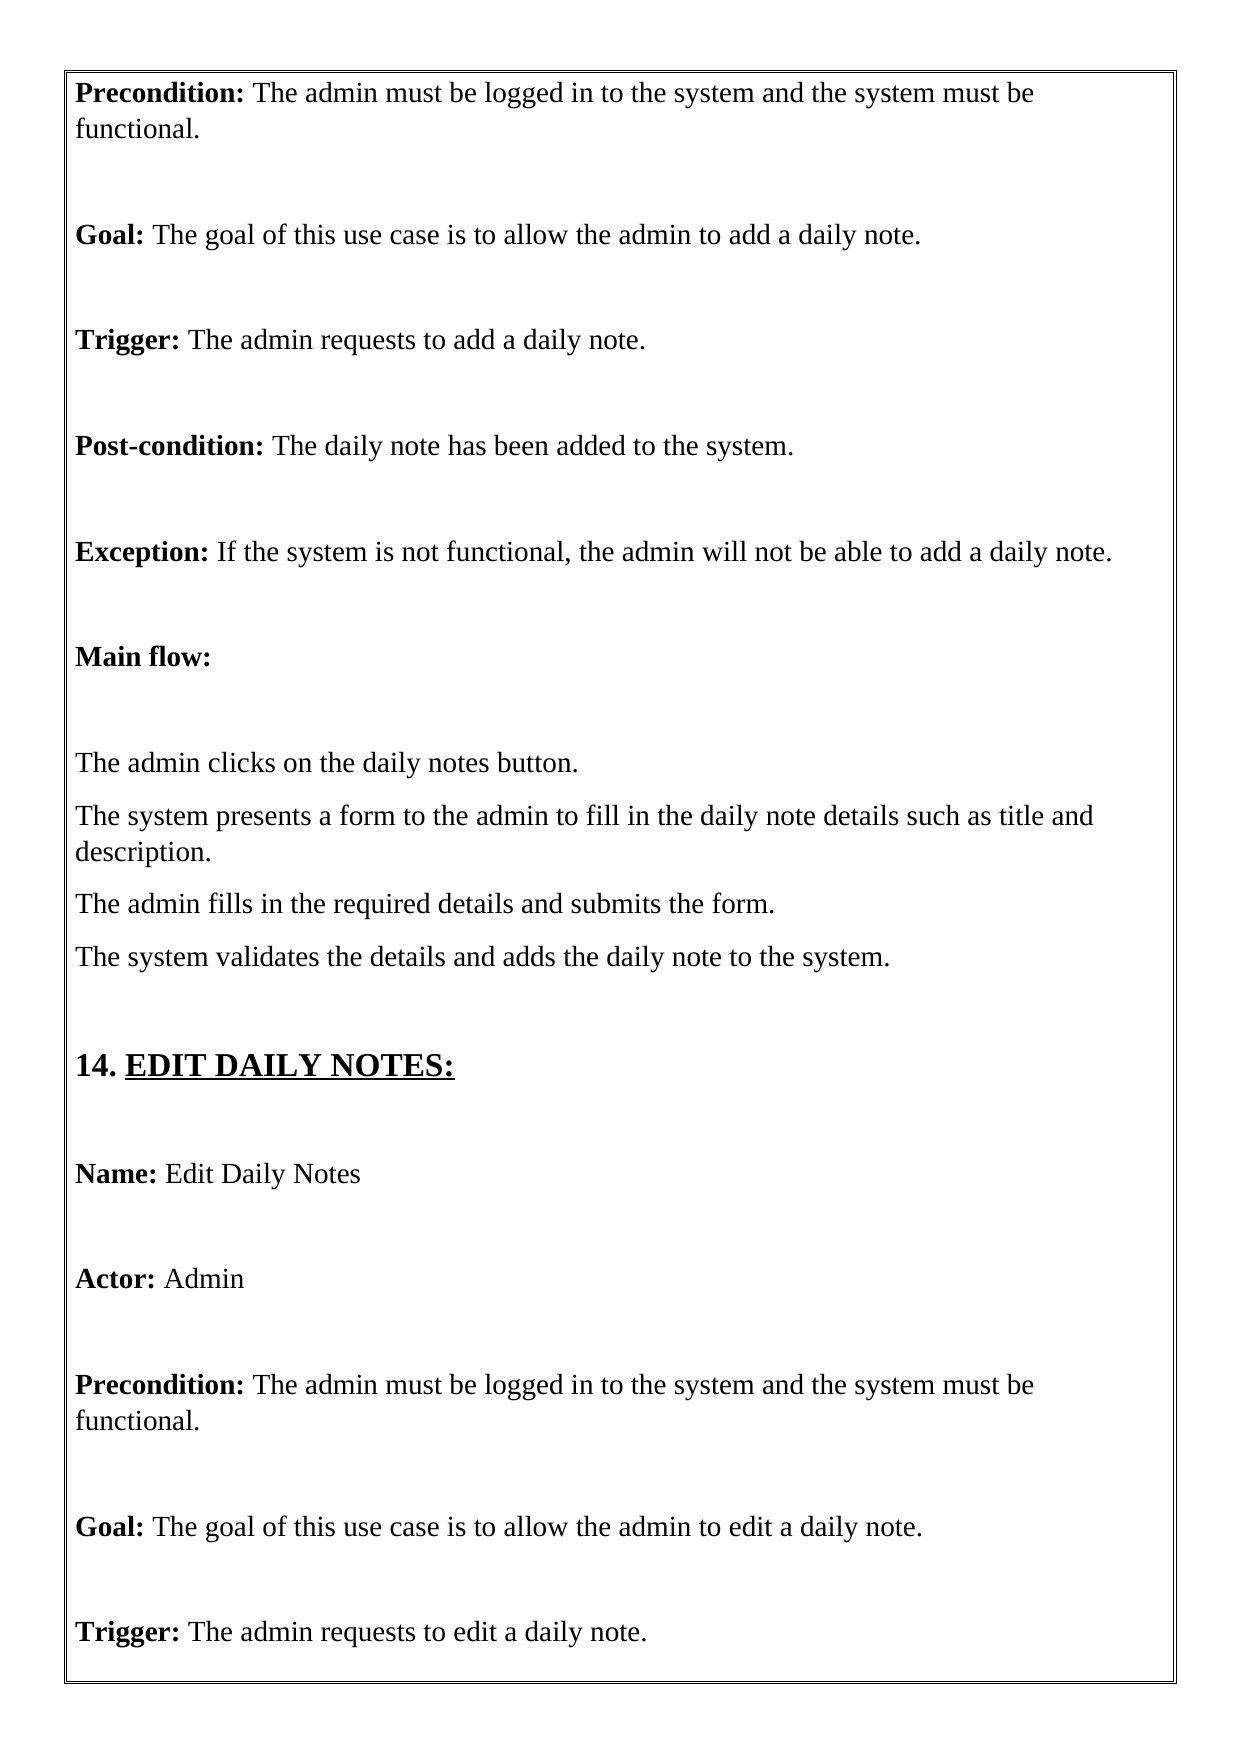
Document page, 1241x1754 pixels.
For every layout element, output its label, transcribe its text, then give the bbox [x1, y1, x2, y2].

text Name: Edit Daily Notes [75, 1156, 1165, 1189]
text The system presents a form to the admin to fill in the daily note details such as title and description. [75, 798, 1165, 867]
text Main flow: [75, 639, 1165, 673]
text Precondition: The admin must be logged in to the system and the system must be functional. [75, 1367, 1165, 1437]
text The system validates the details and adds the daily note to the system. [75, 939, 1165, 973]
text Exception: If the system is not functional, the admin will not be able to add a daily note. [75, 534, 1165, 567]
text Trigger: The admin requests to edit a daily note. [75, 1614, 1165, 1648]
text Goal: The goal of this use case is to allow the admin to edit a daily note. [75, 1509, 1165, 1542]
text Precondition: The admin must be logged in to the system and the system must be functional. [75, 75, 1165, 145]
text The admin clicks on the daily notes button. [75, 745, 1165, 778]
text The admin fills in the required details and submits the form. [75, 887, 1165, 920]
text Actor: Admin [75, 1262, 1165, 1295]
text Trigger: The admin requests to add a daily note. [75, 322, 1165, 356]
text Goal: The goal of this use case is to allow the admin to add a daily note. [75, 217, 1165, 250]
list EDIT DAILY NOTES: [75, 1045, 1165, 1083]
text Post-condition: The daily note has been added to the system. [75, 428, 1165, 462]
